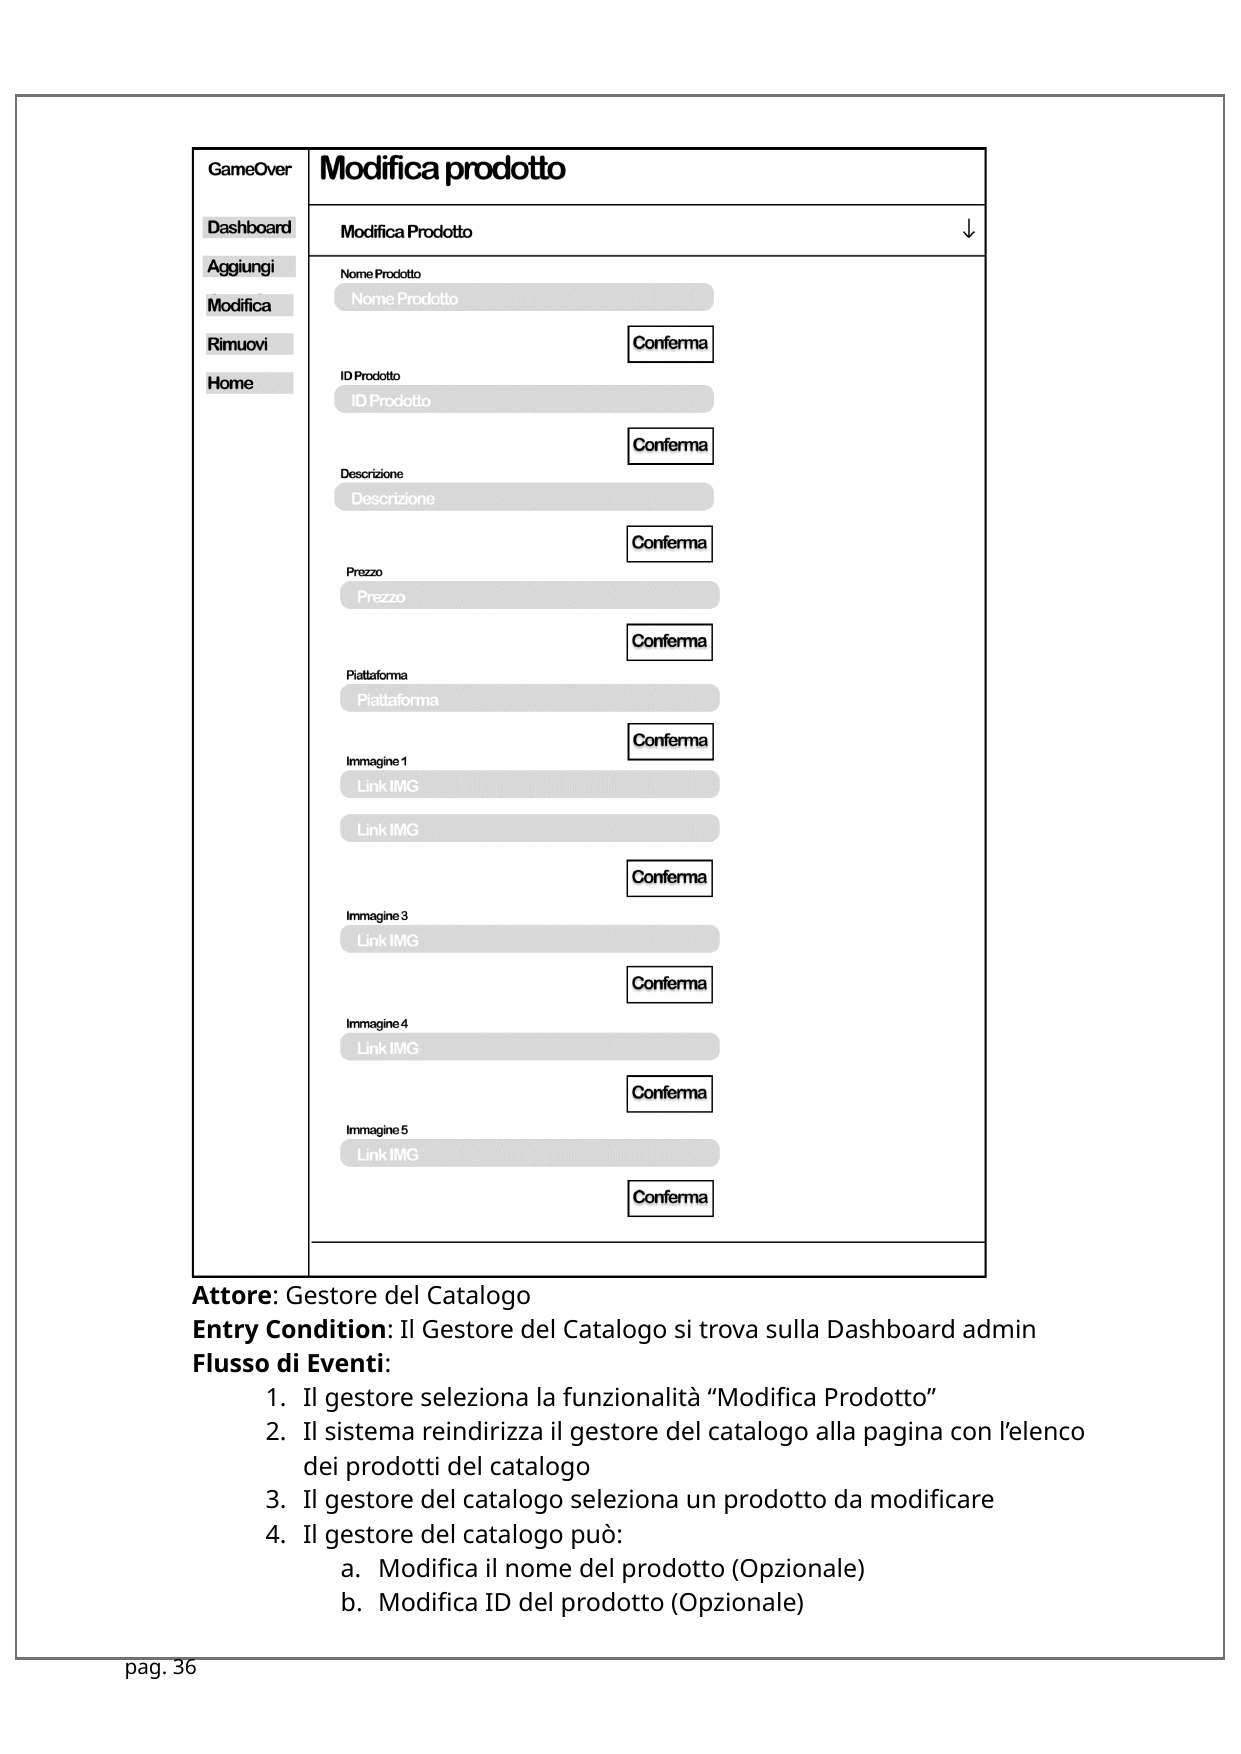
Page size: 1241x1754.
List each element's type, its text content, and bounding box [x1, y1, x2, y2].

list Il gestore del catalogo può: [265, 1516, 1122, 1550]
list Il gestore seleziona la funzionalità “Modifica Prodotto” [265, 1380, 1122, 1414]
list Modifica il nome del prodotto (Opzionale) [340, 1550, 1122, 1584]
list Il sistema reindirizza il gestore del catalogo alla pagina con l’elenco dei prodotti del catalogo [265, 1414, 1122, 1482]
text Attore: Gestore del Catalogo [192, 1278, 1122, 1312]
text Flusso di Eventi: [192, 1346, 1122, 1380]
list Modifica ID del prodotto (Opzionale) [340, 1584, 1122, 1618]
text Entry Condition: Il Gestore del Catalogo si trova sulla Dashboard admin [192, 1312, 1122, 1346]
picture [191, 147, 987, 1278]
list Il gestore del catalogo seleziona un prodotto da modificare [265, 1482, 1122, 1516]
